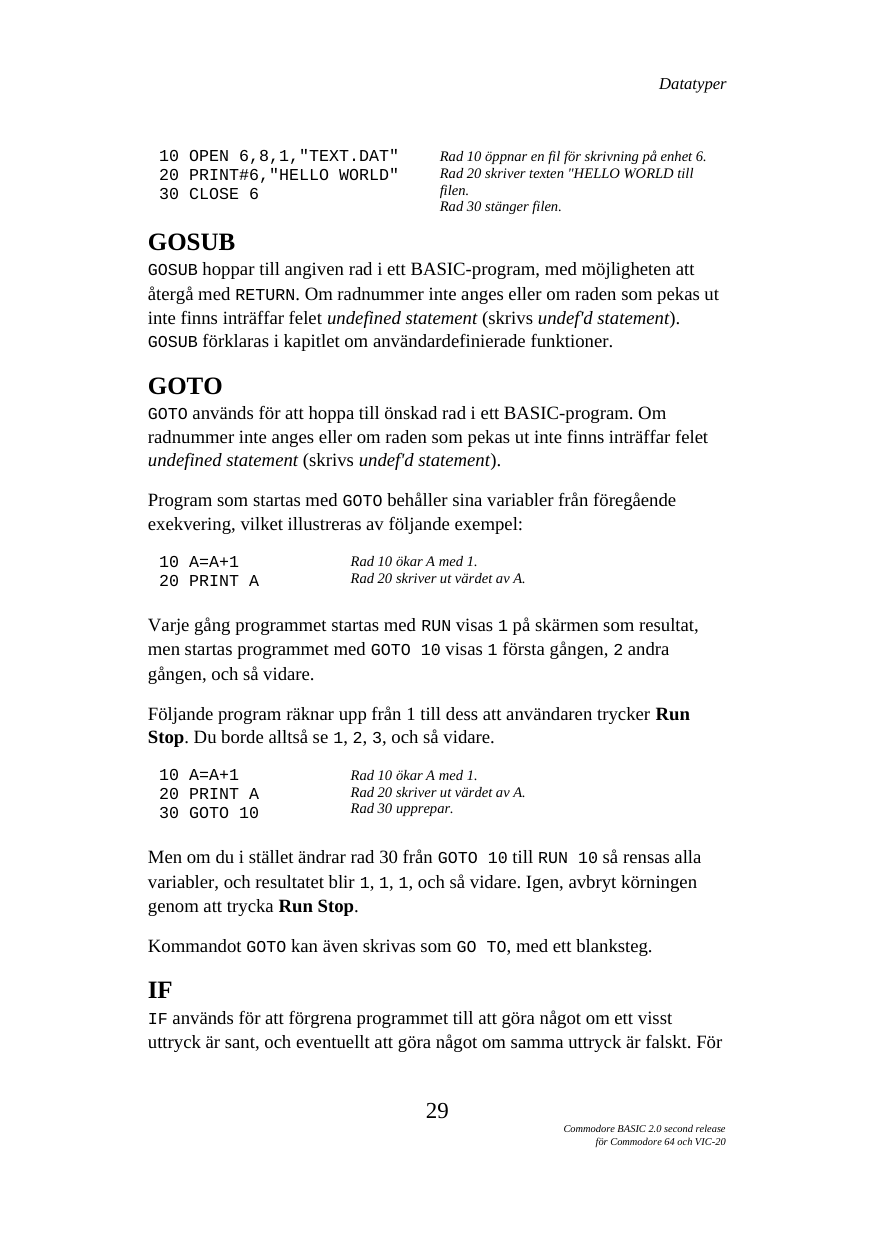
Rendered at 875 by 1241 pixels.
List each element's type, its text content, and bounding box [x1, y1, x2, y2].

text Följande program räknar upp från 1 till dess att användaren trycker Run Stop. Du borde alltså se 1, 2, 3, och så vidare. [148, 702, 726, 748]
text Program som startas med GOTO behåller sina variabler från föregående exekvering, vilket illustreras av följande exempel: [148, 489, 726, 535]
text GOSUB hoppar till angiven rad i ett BASIC-program, med möjligheten att återgå med RETURN. Om radnummer inte anges eller om raden som pekas ut inte finns inträffar felet undefined statement (skrivs undef'd statement). GOSUB förklaras i kapitlet om användardefinierade funktioner. [148, 258, 726, 352]
text Kommandot GOTO kan även skrivas som GO TO, med ett blanksteg. [148, 934, 726, 957]
table_header Rad 10 ökar A med 1. Rad 20 skriver ut värdet av A. [339, 553, 725, 591]
subtitle GOTO [148, 371, 726, 399]
text Varje gång programmet startas med RUN visas 1 på skärmen som resultat, men startas programmet med GOTO 10 visas 1 första gången, 2 andra gången, och så vidare. [148, 591, 726, 684]
table_header Rad 10 öppnar en fil för skrivning på enhet 6. Rad 20 skriver texten "HELLO WORLD till filen. Rad 30 stänger filen. [428, 148, 725, 223]
table_header 10 OPEN 6,8,1,"TEXT.DAT" 20 PRINT#6,"HELLO WORLD" 30 CLOSE 6 [148, 148, 428, 223]
subtitle IF [148, 976, 726, 1004]
table_header Rad 10 ökar A med 1. Rad 20 skriver ut värdet av A. Rad 30 upprepar. [339, 767, 725, 823]
subtitle GOSUB [148, 227, 726, 256]
table_header 10 A=A+1 20 PRINT A [148, 553, 339, 591]
table_header 10 A=A+1 20 PRINT A 30 GOTO 10 [148, 767, 339, 823]
text Men om du i stället ändrar rad 30 från GOTO 10 till RUN 10 så rensas alla variabler, och resultatet blir 1, 1, 1, och så vidare. Igen, avbryt körningen genom att trycka Run Stop. [148, 823, 726, 916]
text GOTO används för att hoppa till önskad rad i ett BASIC-program. Om radnummer inte anges eller om raden som pekas ut inte finns inträffar felet undefined statement (skrivs undef'd statement). [148, 402, 726, 471]
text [148, 1007, 726, 1052]
